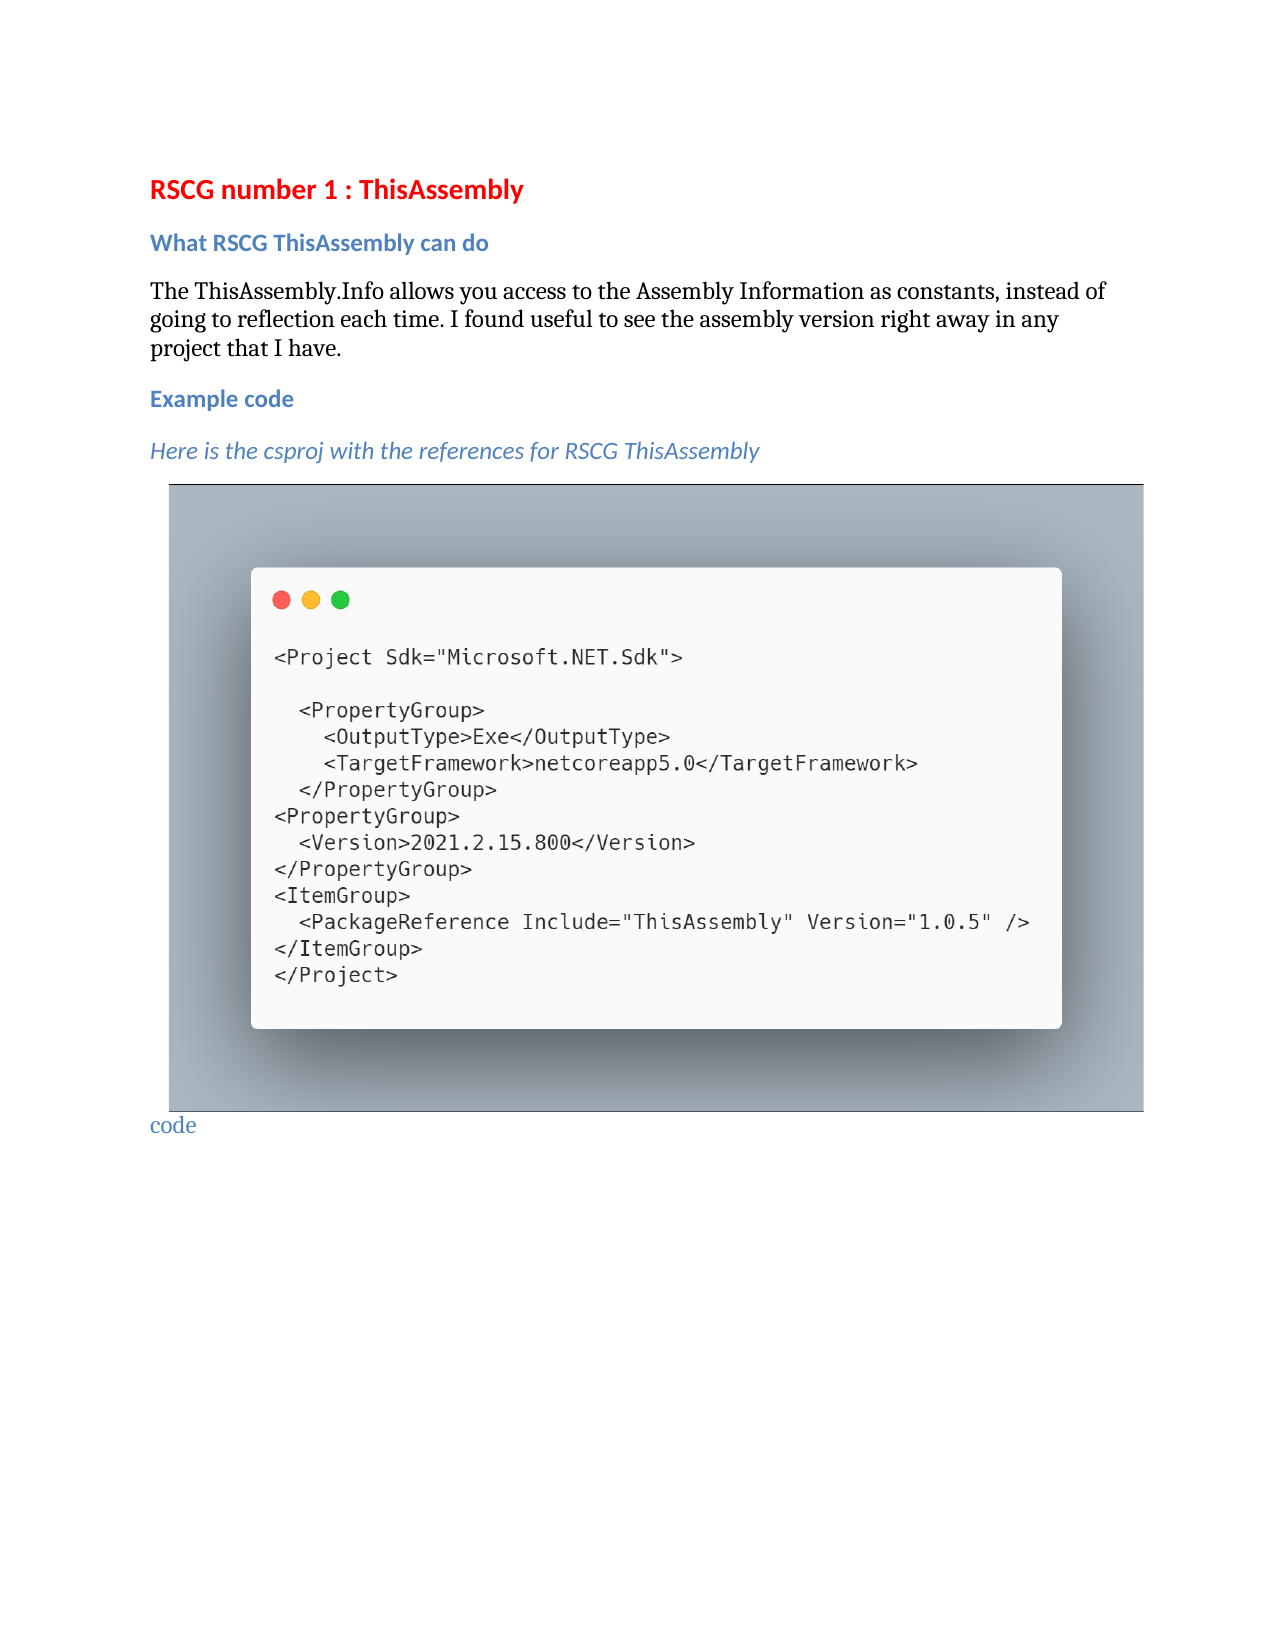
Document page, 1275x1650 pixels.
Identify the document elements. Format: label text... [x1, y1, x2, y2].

text The ThisAssembly.Info allows you access to the Assembly Information as constants, instead of going to reflection each time. I found useful to see the assembly version right away in any project that I have. [150, 277, 1125, 363]
subtitle RSCG number 1 : ThisAssembly [150, 171, 1125, 206]
picture [168, 484, 1144, 1112]
subtitle What RSCG ThisAssembly can do [150, 227, 1125, 258]
subtitle Example code [150, 384, 1125, 414]
subtitle Here is the csproj with the references for RSCG ThisAssembly [150, 435, 1125, 466]
